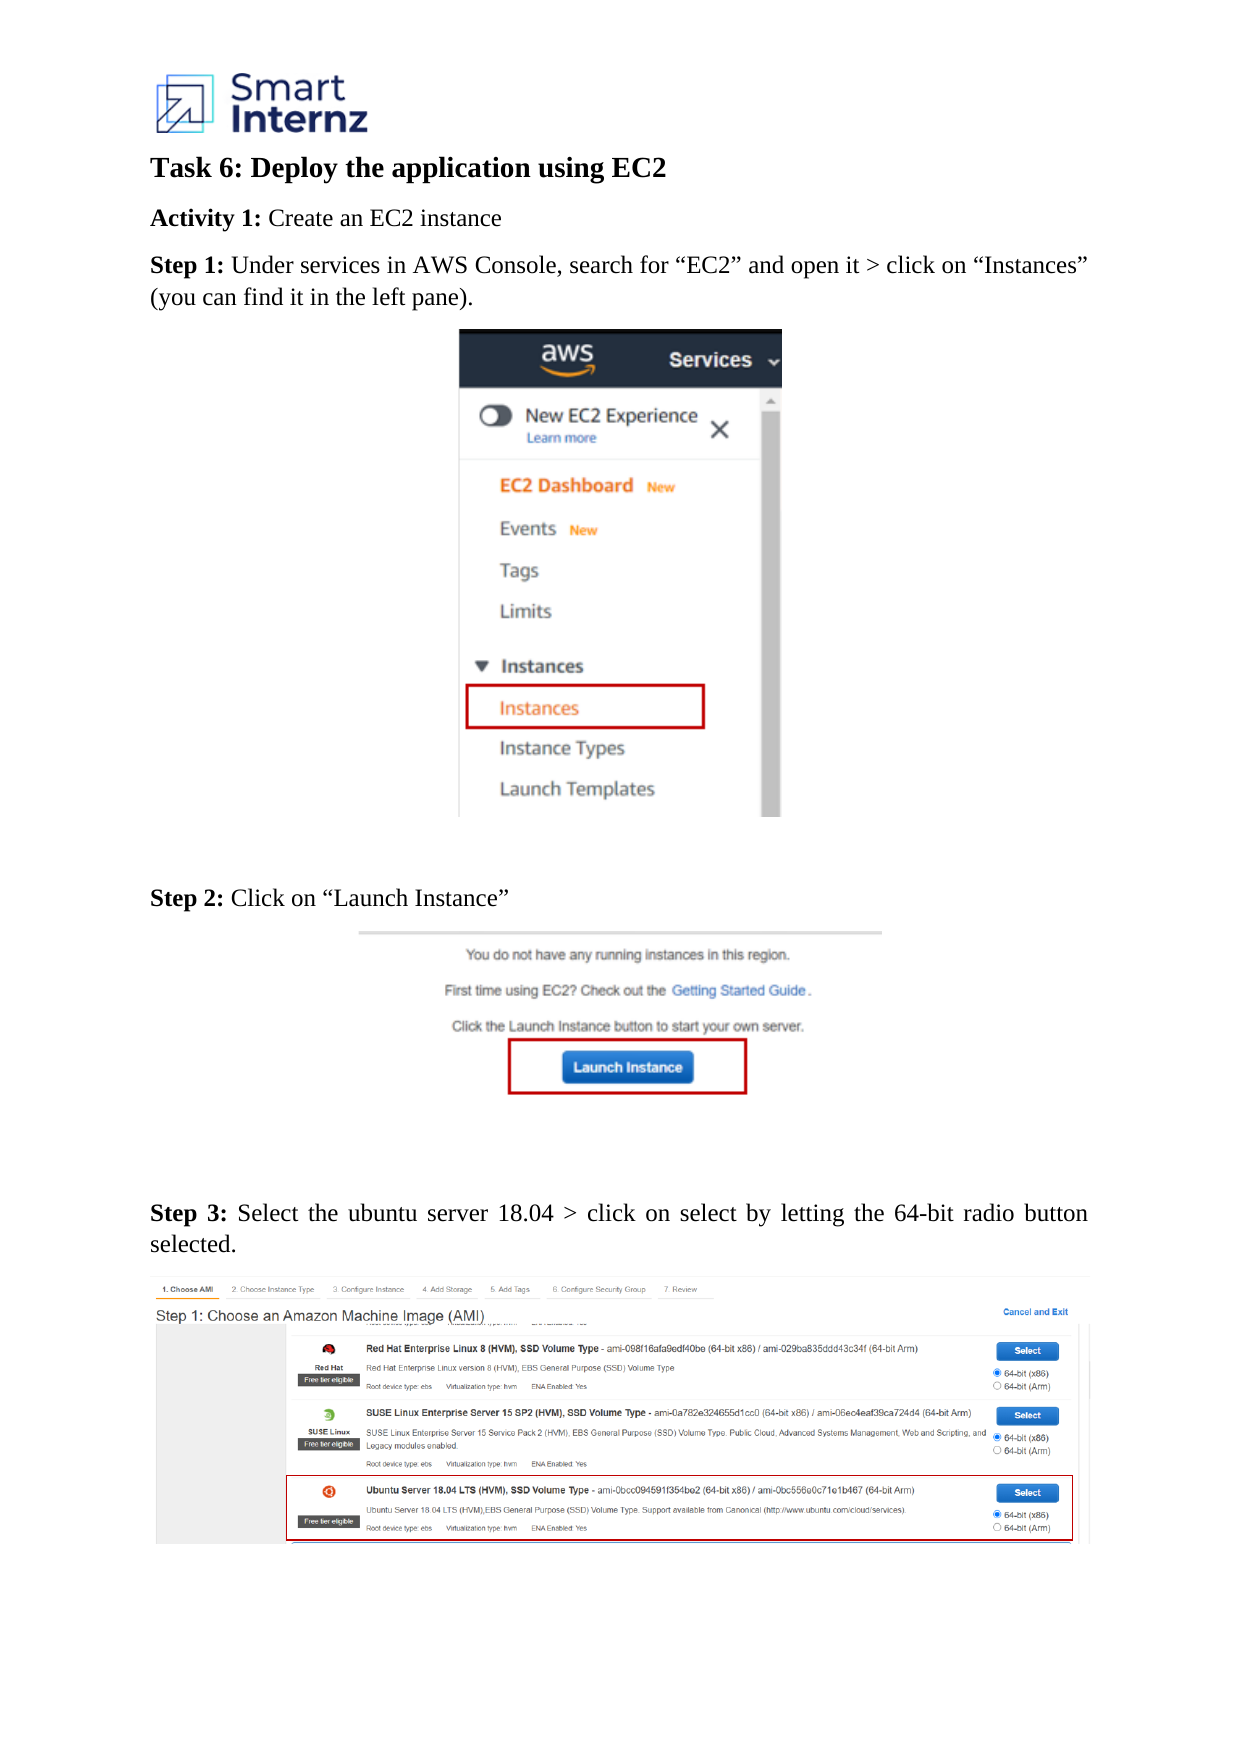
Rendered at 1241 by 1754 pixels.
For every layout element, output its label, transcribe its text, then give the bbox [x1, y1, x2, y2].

picture [358, 931, 882, 1131]
text Step 3: Select the ubuntu server 18.04 > click on select by letting the 64-bit radio button selected. [150, 1198, 1090, 1257]
text Step 2: Click on “Launch Instance” [150, 883, 1090, 912]
picture [458, 329, 782, 817]
picture [150, 1276, 1091, 1544]
text Step 1: Under services in AWS Console, search for “EC2” and open it > click on “Instances” (you can find it in the left pane). [150, 251, 1090, 310]
text Task 6: Deploy the application using EC2 [150, 150, 1090, 183]
text Activity 1: Create an EC2 instance [150, 203, 1090, 232]
picture [150, 73, 374, 133]
